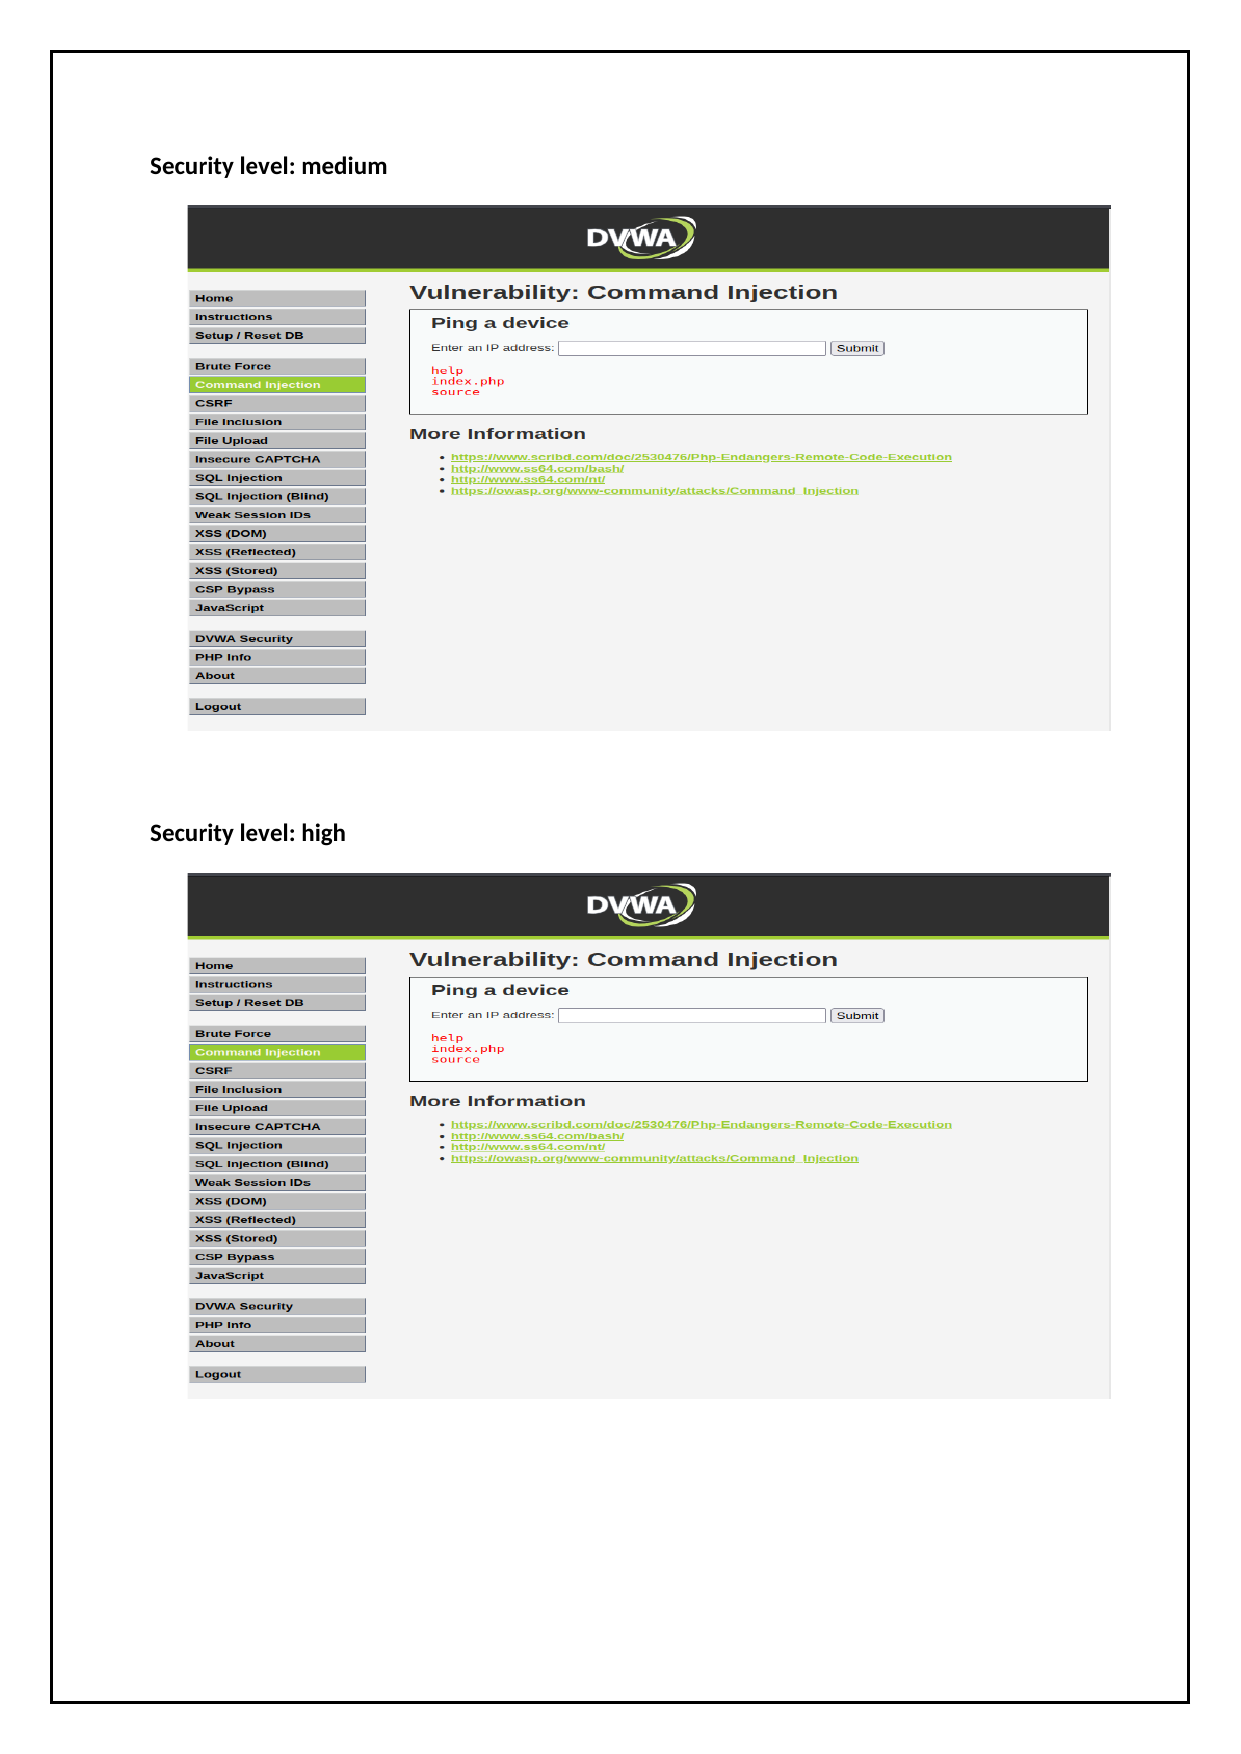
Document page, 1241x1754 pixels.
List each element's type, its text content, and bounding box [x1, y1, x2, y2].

picture [187, 205, 1111, 731]
picture [187, 873, 1111, 1399]
text Security level: medium [150, 150, 1090, 181]
text Security level: high [150, 818, 1090, 848]
